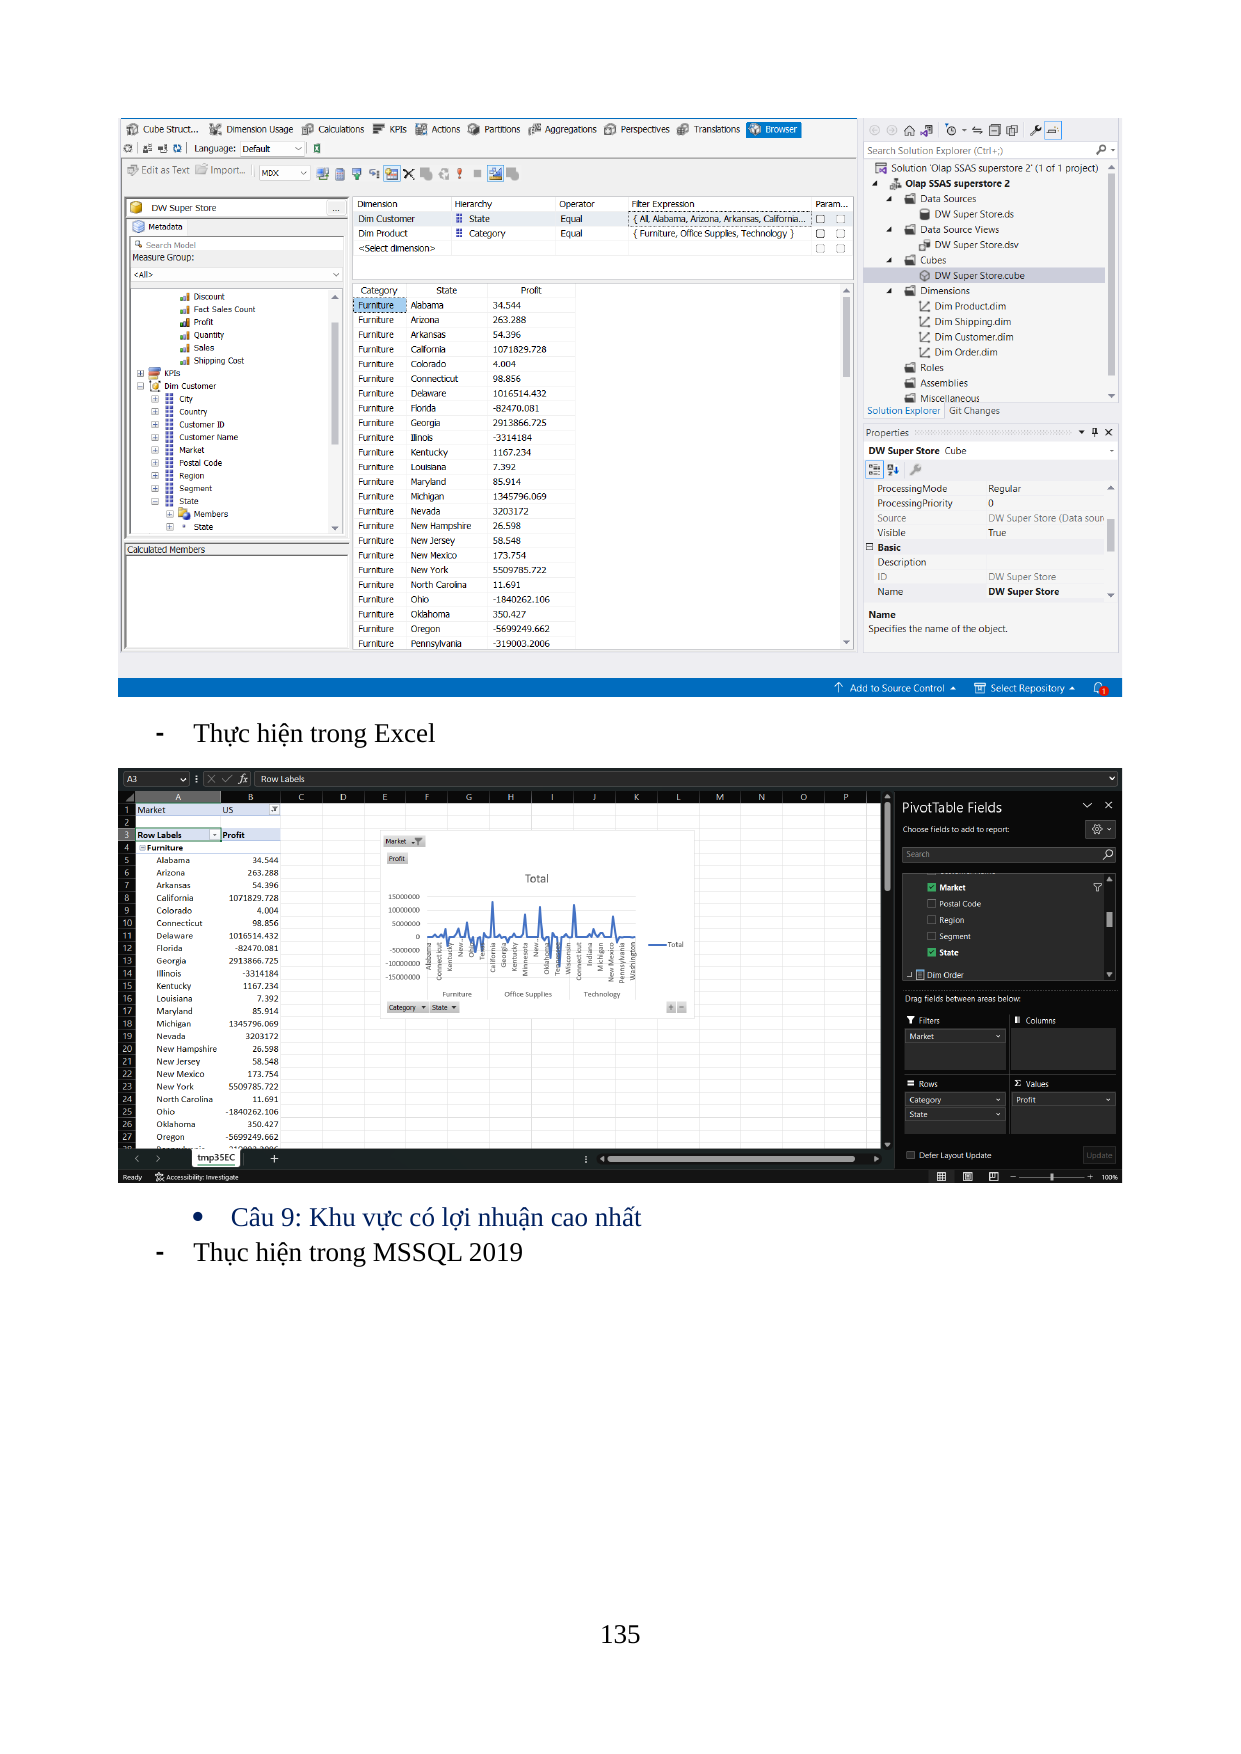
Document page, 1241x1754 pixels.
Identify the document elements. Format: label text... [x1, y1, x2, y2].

list Thục hiện trong MSSQL 2019 [156, 1235, 1122, 1268]
picture [118, 118, 1123, 697]
picture [118, 768, 1123, 1183]
list Thực hiện trong Excel [156, 716, 1122, 749]
list Câu 9: Khu vực có lợi nhuận cao nhất [193, 1201, 1122, 1233]
